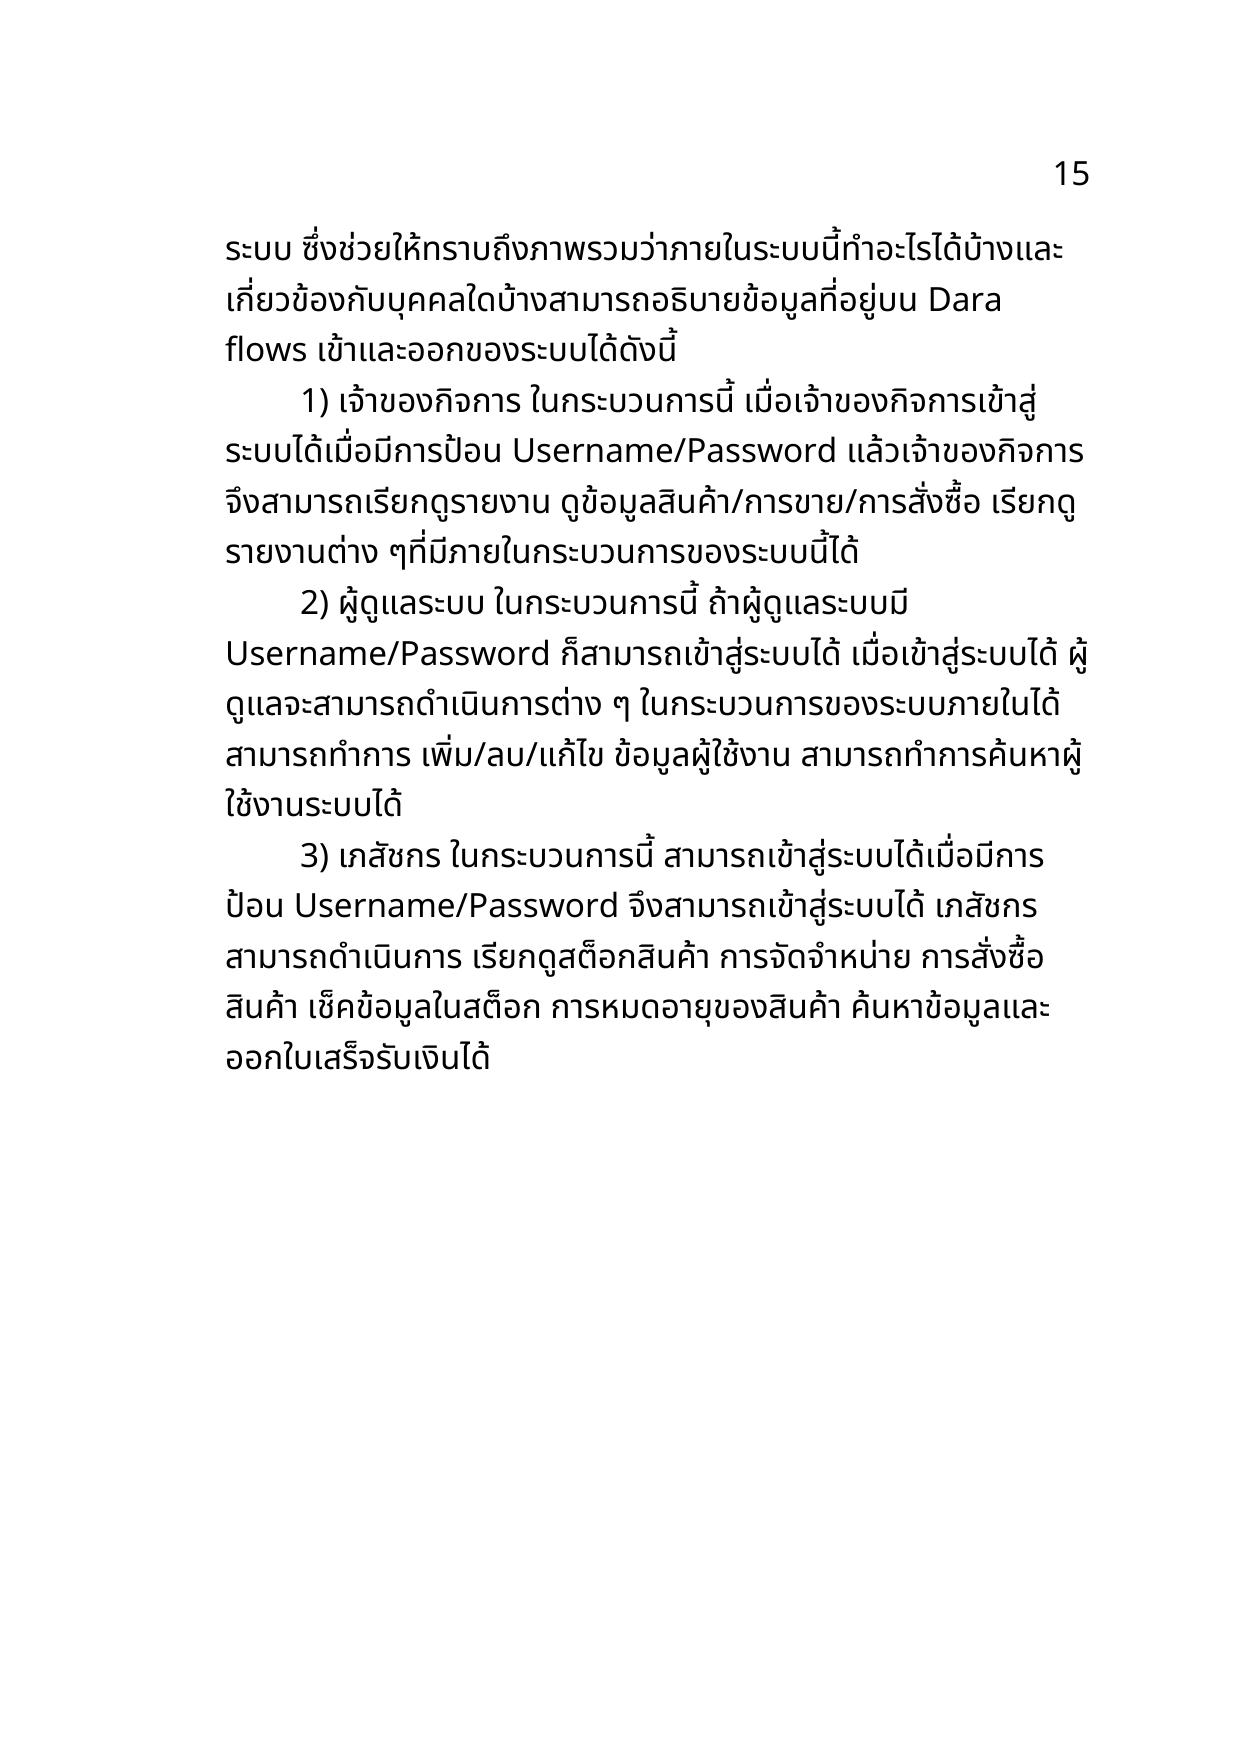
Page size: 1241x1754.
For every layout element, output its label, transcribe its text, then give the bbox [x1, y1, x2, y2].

text 3) เภสัชกร ในกระบวนการนี้ สามารถเข้าสู่ระบบได้เมื่อมีการป้อน Username/Password จึงสามารถเข้าสู่ระบบได้ เภสัชกรสามารถดำเนินการ เรียกดูสต็อกสินค้า การจัดจำหน่าย การสั่งซื้อสินค้า เช็คข้อมูลในสต็อก การหมดอายุของสินค้า ค้นหาข้อมูลและออกใบเสร็จรับเงินได้ [225, 832, 1090, 1084]
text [225, 225, 1090, 377]
text 1) เจ้าของกิจการ ในกระบวนการนี้ เมื่อเจ้าของกิจการเข้าสู่ระบบได้เมื่อมีการป้อน Username/Password แล้วเจ้าของกิจการจึงสามารถเรียกดูรายงาน ดูข้อมูลสินค้า/การขาย/การสั่งซื้อ เรียกดูรายงานต่าง ๆที่มีภายในกระบวนการของระบบนี้ได้ [225, 377, 1090, 579]
text 2) ผู้ดูแลระบบ ในกระบวนการนี้ ถ้าผู้ดูแลระบบมี Username/Password ก็สามารถเข้าสู่ระบบได้ เมื่อเข้าสู่ระบบได้ ผู้ดูแลจะสามารถดำเนินการต่าง ๆ ในกระบวนการของระบบภายในได้ สามารถทำการ เพิ่ม/ลบ/แก้ไข ข้อมูลผู้ใช้งาน สามารถทำการค้นหาผู้ใช้งานระบบได้ [225, 579, 1090, 832]
